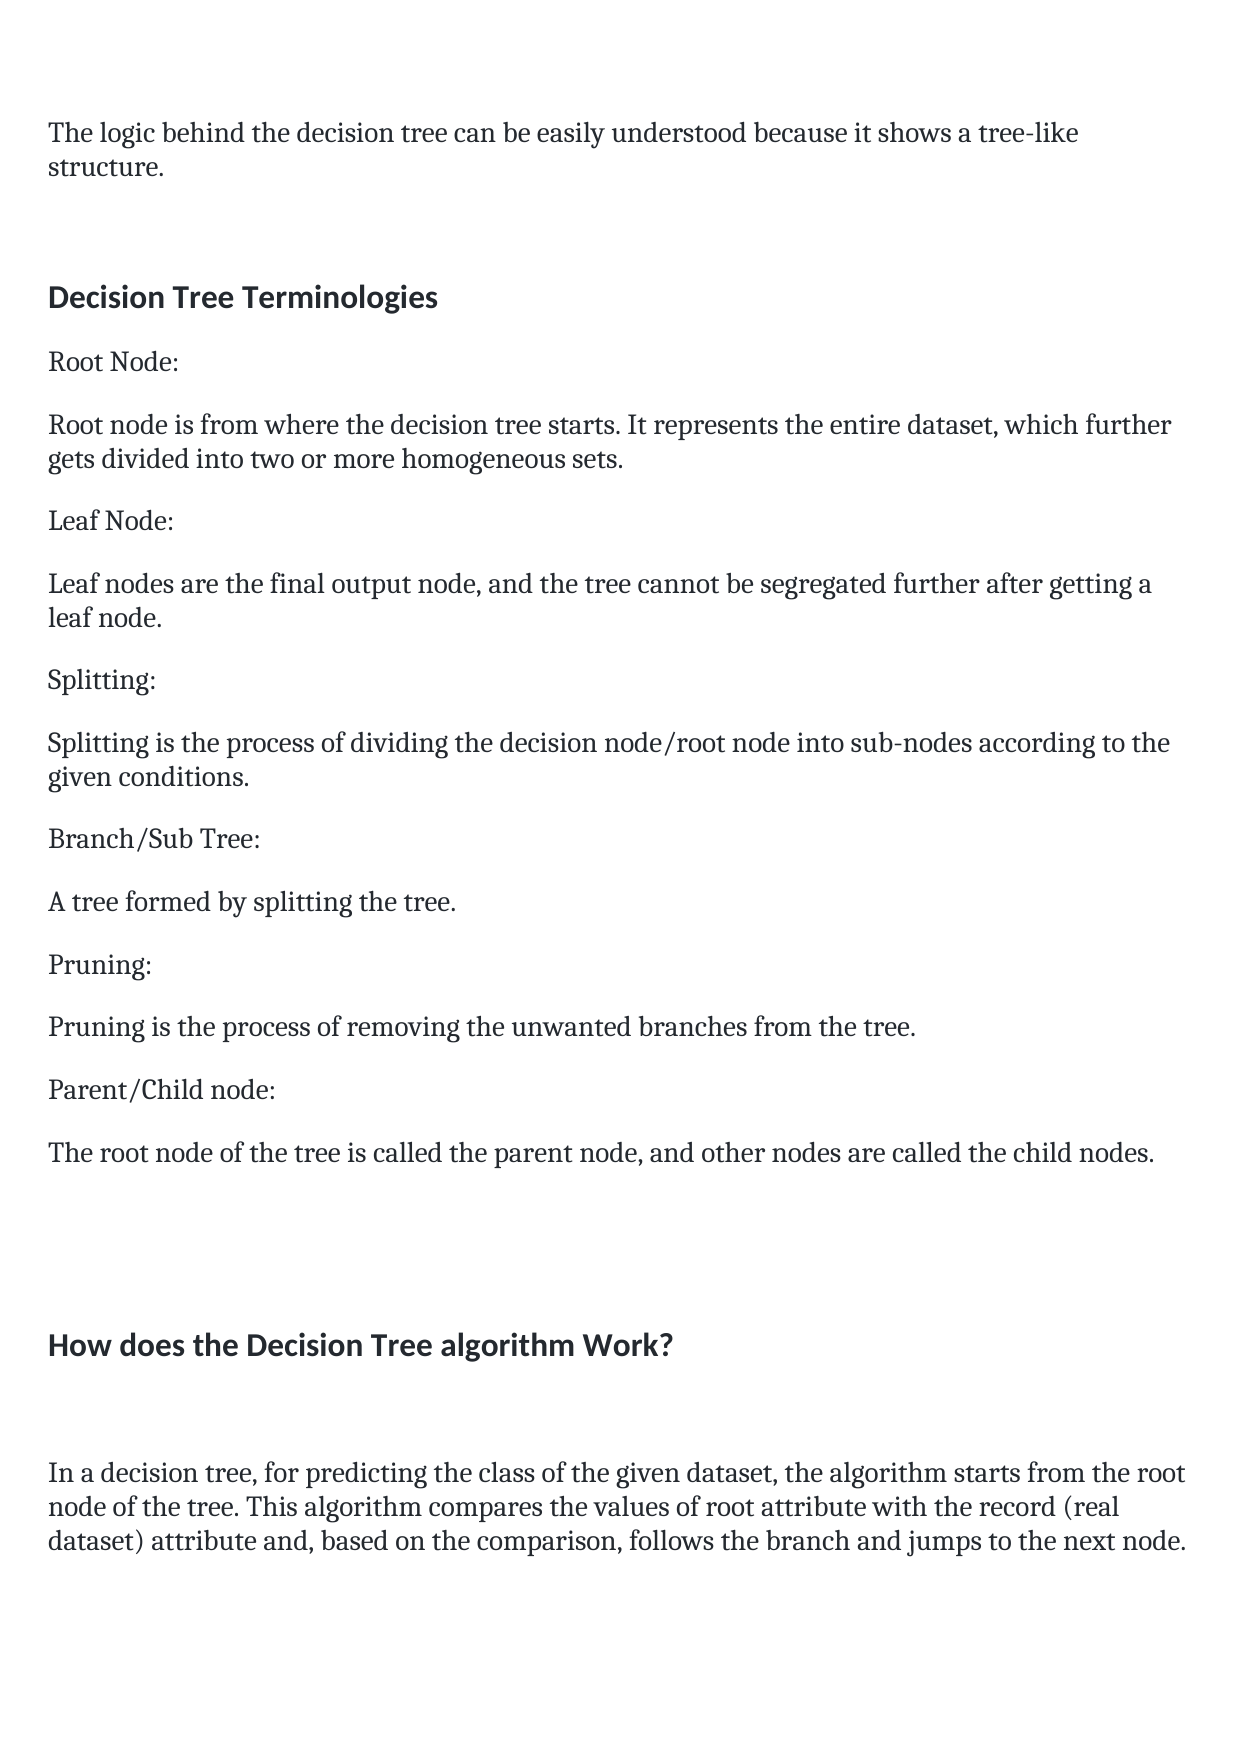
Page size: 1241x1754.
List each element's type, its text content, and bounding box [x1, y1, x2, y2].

text Parent/Child node: [48, 1073, 1194, 1107]
text Pruning is the process of removing the unwanted branches from the tree. [48, 1011, 1194, 1044]
text A tree formed by splitting the tree. [48, 885, 1194, 919]
text Decision Tree Terminologies [48, 276, 1194, 316]
text Splitting: [48, 663, 1194, 697]
text Branch/Sub Tree: [48, 822, 1194, 856]
text Pruning: [48, 948, 1194, 981]
text Leaf nodes are the final output node, and the tree cannot be segregated further after getting a leaf node. [48, 567, 1194, 634]
text In a decision tree, for predicting the class of the given dataset, the algorithm starts from the root node of the tree. This algorithm compares the values of root attribute with the record (real dataset) attribute and, based on the comparison, follows the branch and jumps to the next node. [48, 1457, 1194, 1557]
text How does the Decision Tree algorithm Work? [48, 1324, 1194, 1365]
text Leaf Node: [48, 504, 1194, 538]
text Root node is from where the decision tree starts. It represents the entire dataset, which further gets divided into two or more homogeneous sets. [48, 408, 1194, 475]
text The logic behind the decision tree can be easily understood because it shows a tree-like structure. [48, 117, 1194, 184]
text Root Node: [48, 346, 1194, 379]
text Splitting is the process of dividing the decision node/root node into sub-nodes according to the given conditions. [48, 726, 1194, 793]
text The root node of the tree is called the parent node, and other nodes are called the child nodes. [48, 1136, 1194, 1169]
